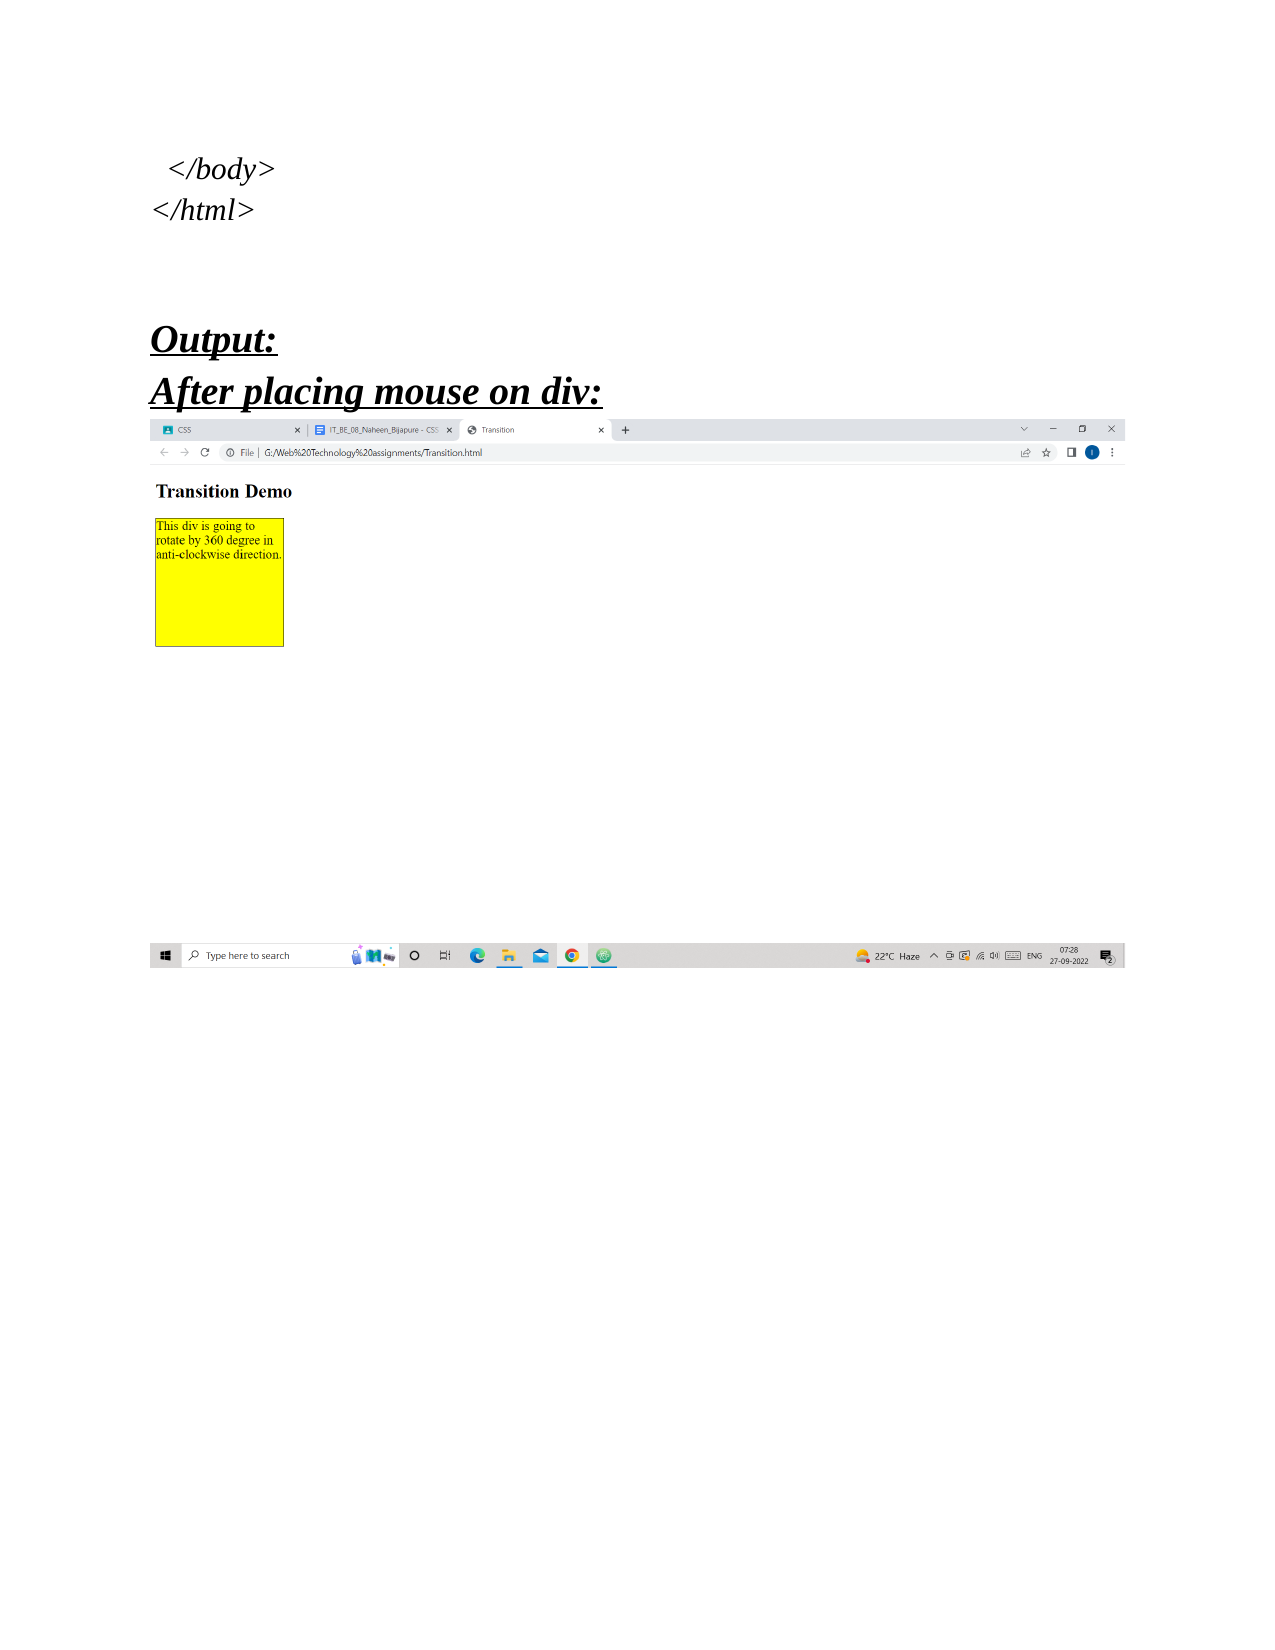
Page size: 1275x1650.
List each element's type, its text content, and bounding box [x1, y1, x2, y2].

text Output: [150, 315, 1125, 361]
text After placing mouse on div: [150, 367, 1125, 413]
text </html> [150, 191, 1125, 227]
text </body> [150, 150, 1125, 186]
picture [150, 419, 1125, 968]
